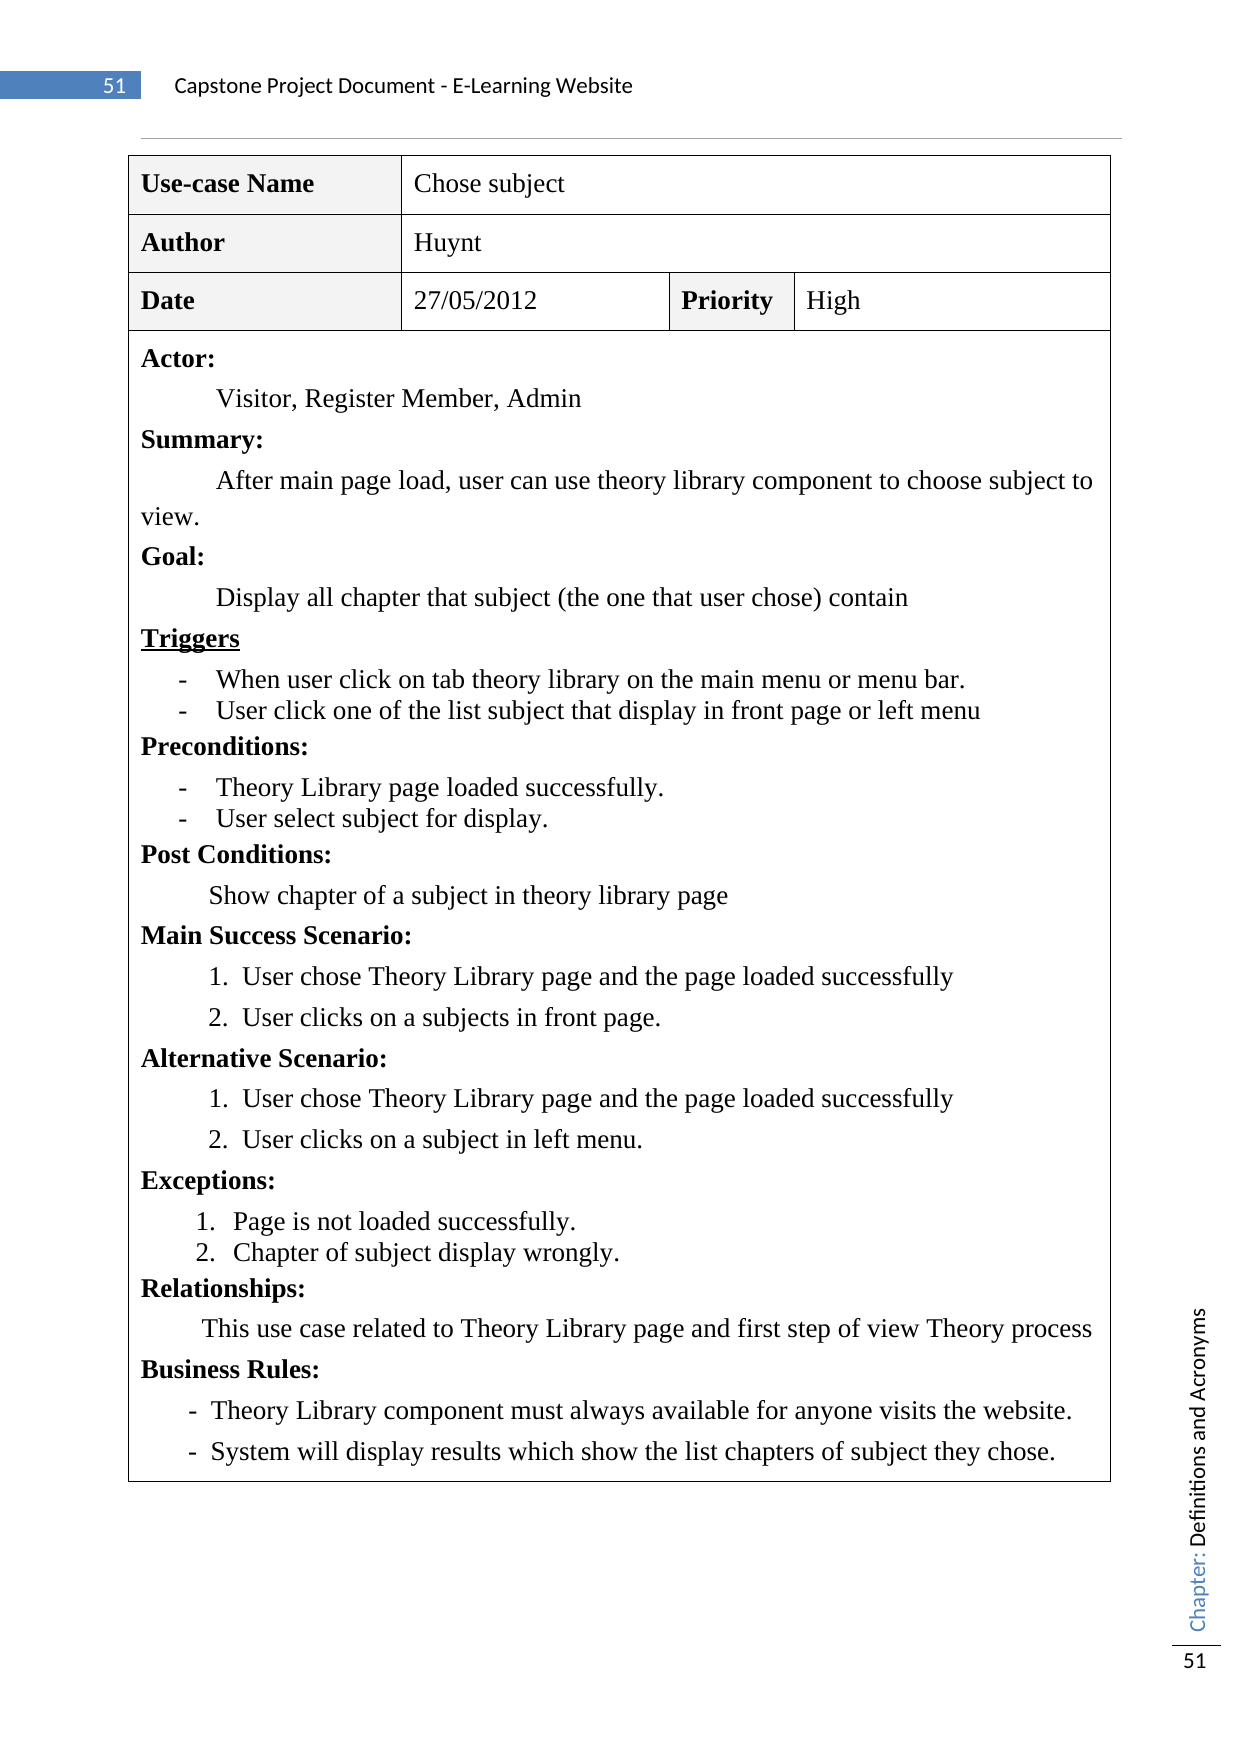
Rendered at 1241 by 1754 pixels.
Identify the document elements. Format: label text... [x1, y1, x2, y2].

table_cell Actor: Visitor, Register Member, Admin Summary: After main page load, user can use theory library component to choose subject to view. Goal: Display all chapter that subject (the one that user chose) contain Triggers When user click on tab theory library on the main menu or menu bar. User click one of the list subject that display in front page or left menu Preconditions: Theory Library page loaded successfully. User select subject for display. Post Conditions: Show chapter of a subject in theory library page Main Success Scenario: 1. User chose Theory Library page and the page loaded successfully 2. User clicks on a subjects in front page. Alternative Scenario: 1. User chose Theory Library page and the page loaded successfully 2. User clicks on a subject in left menu. Exceptions: Page is not loaded successfully. Chapter of subject display wrongly. Relationships: This use case related to Theory Library page and first step of view Theory process Business Rules: - Theory Library component must always available for anyone visits the website. - System will display results which show the list chapters of subject they chose. [129, 331, 1110, 1481]
table_cell Date [129, 273, 401, 330]
table_cell Huynt [402, 215, 1110, 272]
table_cell 27/05/2012 [402, 273, 669, 330]
table_cell Priority [670, 273, 794, 330]
table_cell Author [129, 215, 401, 272]
table_cell High [795, 273, 1110, 330]
table_cell Chose subject [402, 156, 1110, 213]
table_cell Use-case Name [129, 156, 401, 213]
